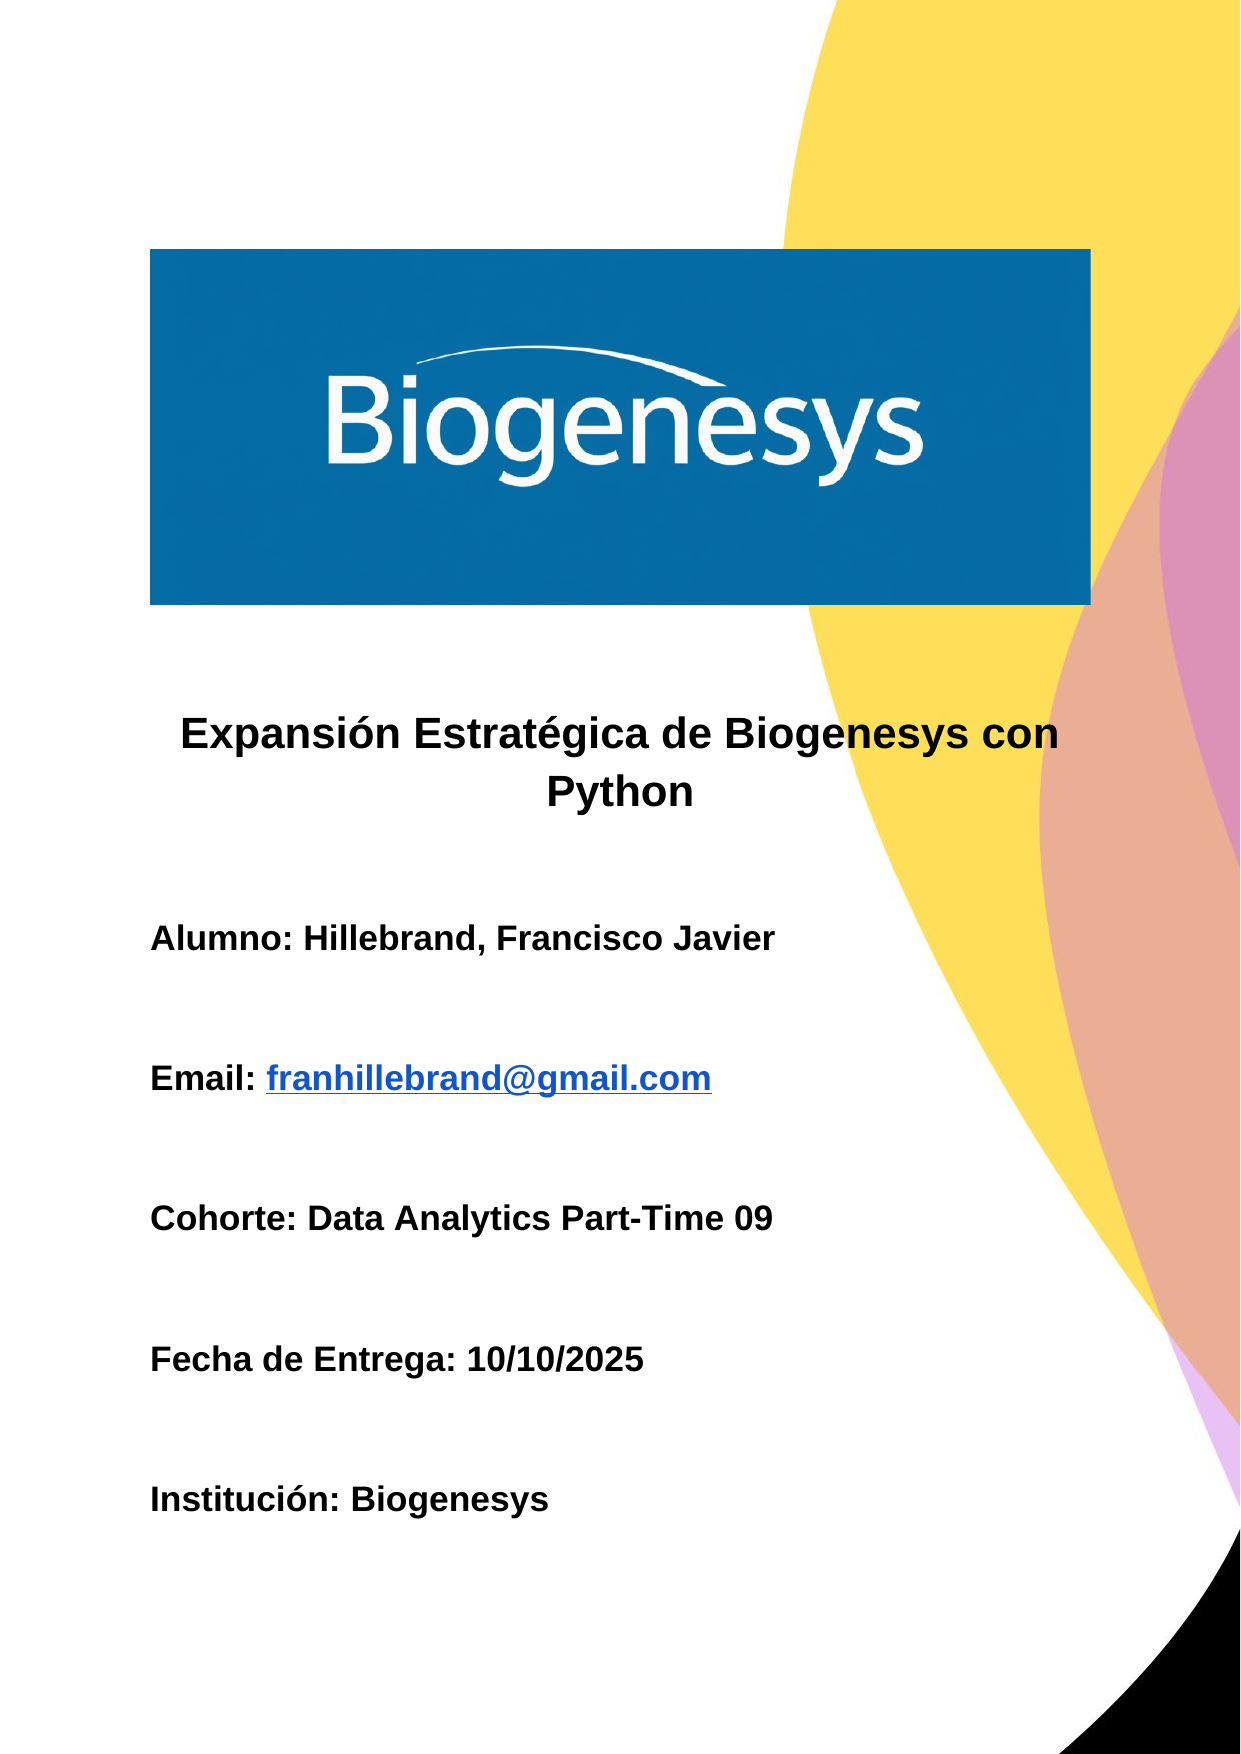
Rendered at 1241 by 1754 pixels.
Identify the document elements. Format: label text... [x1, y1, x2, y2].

text Alumno: Hillebrand, Francisco Javier [150, 917, 1090, 958]
text Institución: Biogenesys [150, 1478, 1090, 1519]
text Expansión Estratégica de Biogenesys con Python [150, 708, 1090, 816]
picture [0, 0, 1241, 1754]
text Fecha de Entrega: 10/10/2025 [150, 1338, 1090, 1378]
text Cohorte: Data Analytics Part-Time 09 [150, 1197, 1090, 1238]
text Email: franhillebrand@gmail.com [150, 1057, 1090, 1098]
